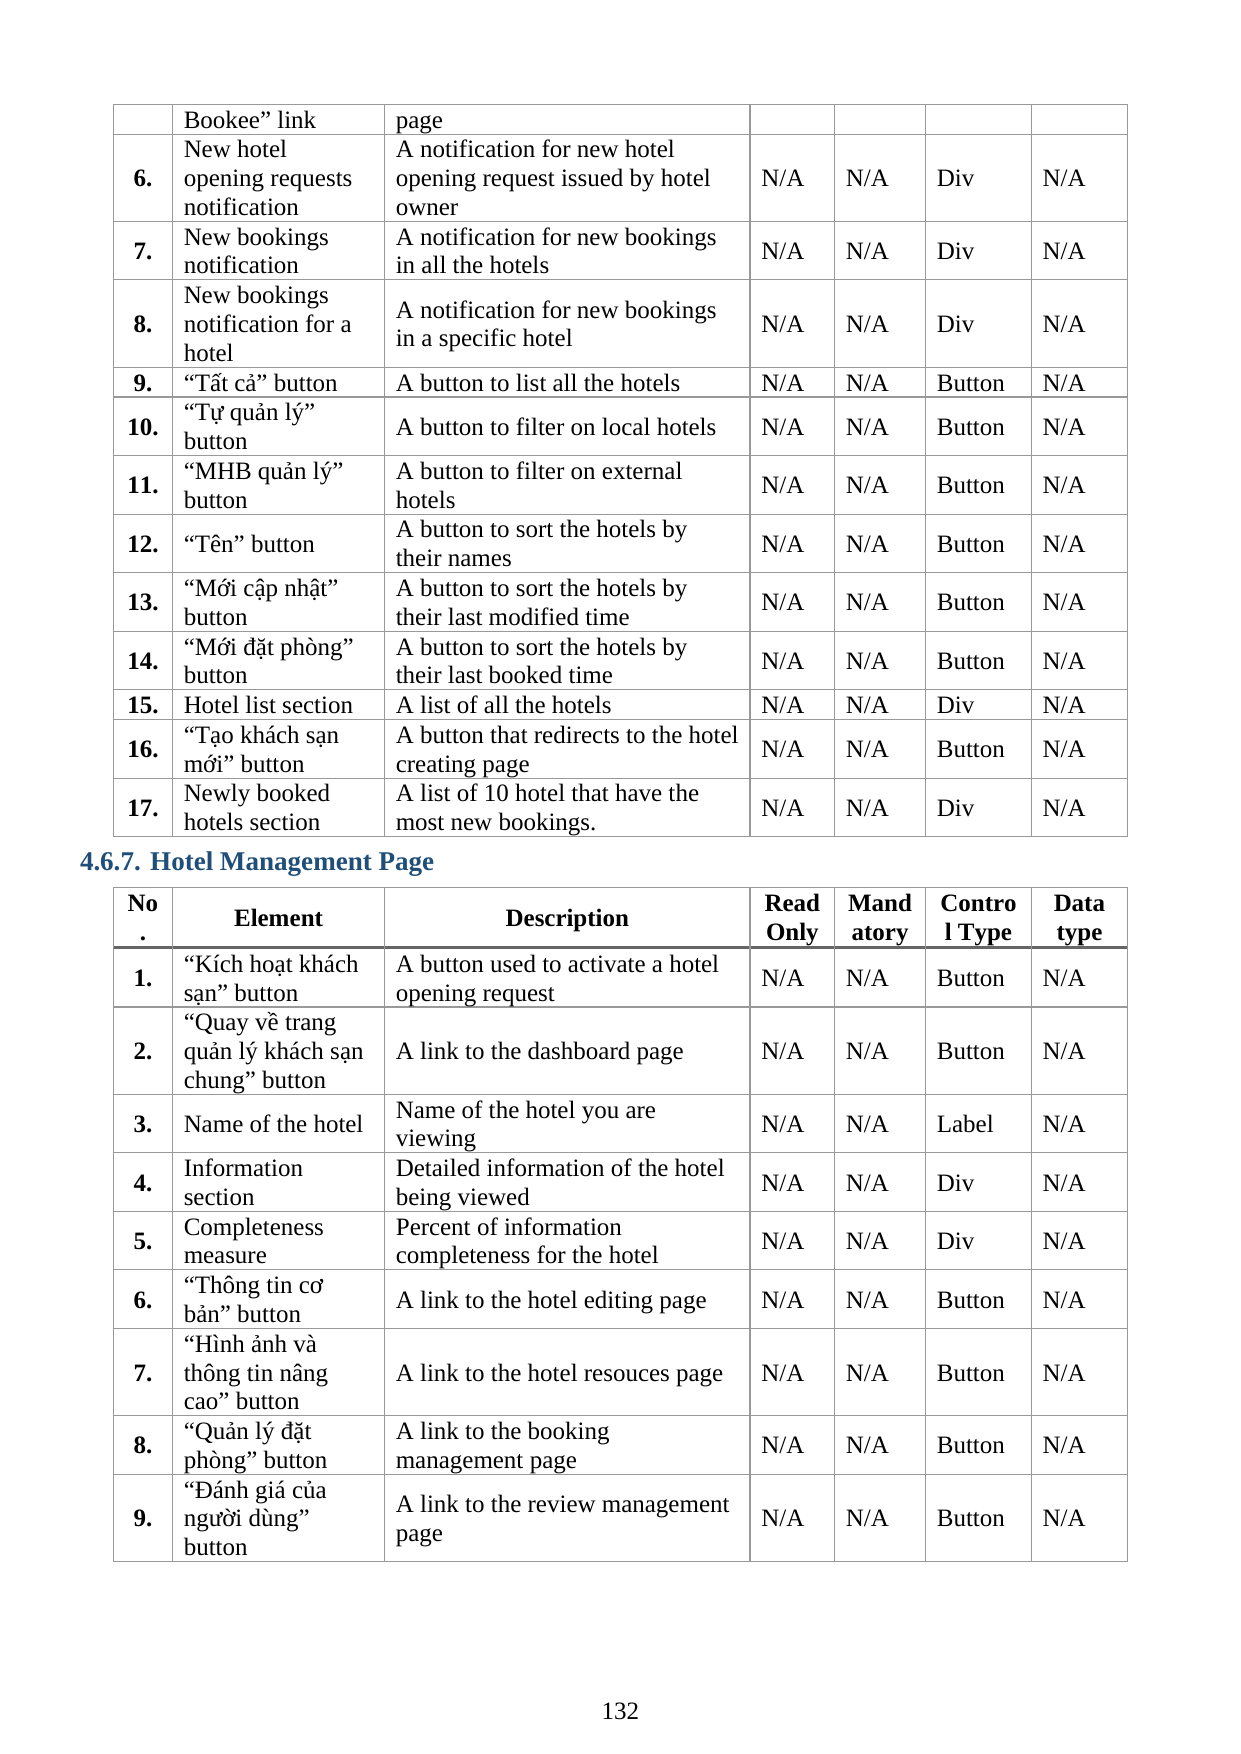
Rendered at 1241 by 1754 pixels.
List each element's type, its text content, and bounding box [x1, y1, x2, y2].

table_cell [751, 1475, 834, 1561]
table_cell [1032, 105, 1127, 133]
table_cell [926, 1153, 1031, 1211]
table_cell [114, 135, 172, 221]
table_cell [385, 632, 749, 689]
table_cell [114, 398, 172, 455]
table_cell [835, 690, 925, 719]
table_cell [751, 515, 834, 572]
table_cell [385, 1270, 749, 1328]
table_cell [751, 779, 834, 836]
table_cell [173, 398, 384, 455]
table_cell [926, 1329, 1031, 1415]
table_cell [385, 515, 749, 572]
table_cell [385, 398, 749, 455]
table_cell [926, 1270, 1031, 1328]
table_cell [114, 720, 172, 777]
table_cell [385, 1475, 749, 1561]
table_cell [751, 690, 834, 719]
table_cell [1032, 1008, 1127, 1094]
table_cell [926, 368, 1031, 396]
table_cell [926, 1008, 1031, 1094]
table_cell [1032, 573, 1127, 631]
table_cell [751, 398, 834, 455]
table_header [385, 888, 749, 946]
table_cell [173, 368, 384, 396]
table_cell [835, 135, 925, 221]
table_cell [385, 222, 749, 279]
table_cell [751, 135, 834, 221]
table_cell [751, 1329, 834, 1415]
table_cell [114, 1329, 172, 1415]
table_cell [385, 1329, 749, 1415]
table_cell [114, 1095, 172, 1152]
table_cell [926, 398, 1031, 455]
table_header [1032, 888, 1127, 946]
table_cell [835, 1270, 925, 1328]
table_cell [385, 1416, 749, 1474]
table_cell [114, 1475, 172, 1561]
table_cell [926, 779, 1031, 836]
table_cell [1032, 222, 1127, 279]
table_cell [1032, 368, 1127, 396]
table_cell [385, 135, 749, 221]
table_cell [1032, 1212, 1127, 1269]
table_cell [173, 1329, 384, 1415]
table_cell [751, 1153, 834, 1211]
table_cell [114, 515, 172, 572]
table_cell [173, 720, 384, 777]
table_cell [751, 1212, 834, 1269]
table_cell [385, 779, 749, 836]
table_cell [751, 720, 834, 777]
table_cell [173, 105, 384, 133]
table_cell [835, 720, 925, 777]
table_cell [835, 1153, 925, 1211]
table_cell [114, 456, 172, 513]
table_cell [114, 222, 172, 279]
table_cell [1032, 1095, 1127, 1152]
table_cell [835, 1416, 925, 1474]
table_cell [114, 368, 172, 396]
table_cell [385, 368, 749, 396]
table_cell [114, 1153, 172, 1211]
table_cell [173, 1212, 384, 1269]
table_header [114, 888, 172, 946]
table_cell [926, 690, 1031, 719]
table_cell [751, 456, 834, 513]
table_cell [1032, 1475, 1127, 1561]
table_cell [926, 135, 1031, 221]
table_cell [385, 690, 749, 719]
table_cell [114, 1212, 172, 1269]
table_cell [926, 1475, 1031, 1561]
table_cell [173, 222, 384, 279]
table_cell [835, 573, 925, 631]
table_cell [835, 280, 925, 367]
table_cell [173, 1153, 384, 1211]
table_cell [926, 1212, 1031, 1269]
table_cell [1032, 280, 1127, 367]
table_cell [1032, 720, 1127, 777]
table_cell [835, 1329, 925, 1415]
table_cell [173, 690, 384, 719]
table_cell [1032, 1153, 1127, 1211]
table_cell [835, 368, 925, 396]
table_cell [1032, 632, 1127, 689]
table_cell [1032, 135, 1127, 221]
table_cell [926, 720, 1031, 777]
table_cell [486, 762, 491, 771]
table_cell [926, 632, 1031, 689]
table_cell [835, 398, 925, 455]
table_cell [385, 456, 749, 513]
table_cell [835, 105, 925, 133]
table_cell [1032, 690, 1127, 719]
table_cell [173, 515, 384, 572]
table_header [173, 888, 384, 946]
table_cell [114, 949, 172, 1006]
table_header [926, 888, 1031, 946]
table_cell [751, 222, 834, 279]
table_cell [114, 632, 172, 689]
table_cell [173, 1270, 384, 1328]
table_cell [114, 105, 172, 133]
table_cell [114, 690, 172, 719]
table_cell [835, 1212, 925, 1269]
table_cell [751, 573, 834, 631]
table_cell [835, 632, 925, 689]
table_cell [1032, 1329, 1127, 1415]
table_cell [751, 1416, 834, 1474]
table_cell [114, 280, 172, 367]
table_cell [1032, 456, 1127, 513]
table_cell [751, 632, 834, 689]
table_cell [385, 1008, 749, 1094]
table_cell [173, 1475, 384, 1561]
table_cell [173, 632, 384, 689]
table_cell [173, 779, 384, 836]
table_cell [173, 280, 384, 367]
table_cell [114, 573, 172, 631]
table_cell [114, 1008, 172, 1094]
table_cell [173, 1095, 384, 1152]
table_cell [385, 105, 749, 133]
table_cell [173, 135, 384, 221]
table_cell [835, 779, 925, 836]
subtitle Hotel Management Page [141, 845, 1128, 877]
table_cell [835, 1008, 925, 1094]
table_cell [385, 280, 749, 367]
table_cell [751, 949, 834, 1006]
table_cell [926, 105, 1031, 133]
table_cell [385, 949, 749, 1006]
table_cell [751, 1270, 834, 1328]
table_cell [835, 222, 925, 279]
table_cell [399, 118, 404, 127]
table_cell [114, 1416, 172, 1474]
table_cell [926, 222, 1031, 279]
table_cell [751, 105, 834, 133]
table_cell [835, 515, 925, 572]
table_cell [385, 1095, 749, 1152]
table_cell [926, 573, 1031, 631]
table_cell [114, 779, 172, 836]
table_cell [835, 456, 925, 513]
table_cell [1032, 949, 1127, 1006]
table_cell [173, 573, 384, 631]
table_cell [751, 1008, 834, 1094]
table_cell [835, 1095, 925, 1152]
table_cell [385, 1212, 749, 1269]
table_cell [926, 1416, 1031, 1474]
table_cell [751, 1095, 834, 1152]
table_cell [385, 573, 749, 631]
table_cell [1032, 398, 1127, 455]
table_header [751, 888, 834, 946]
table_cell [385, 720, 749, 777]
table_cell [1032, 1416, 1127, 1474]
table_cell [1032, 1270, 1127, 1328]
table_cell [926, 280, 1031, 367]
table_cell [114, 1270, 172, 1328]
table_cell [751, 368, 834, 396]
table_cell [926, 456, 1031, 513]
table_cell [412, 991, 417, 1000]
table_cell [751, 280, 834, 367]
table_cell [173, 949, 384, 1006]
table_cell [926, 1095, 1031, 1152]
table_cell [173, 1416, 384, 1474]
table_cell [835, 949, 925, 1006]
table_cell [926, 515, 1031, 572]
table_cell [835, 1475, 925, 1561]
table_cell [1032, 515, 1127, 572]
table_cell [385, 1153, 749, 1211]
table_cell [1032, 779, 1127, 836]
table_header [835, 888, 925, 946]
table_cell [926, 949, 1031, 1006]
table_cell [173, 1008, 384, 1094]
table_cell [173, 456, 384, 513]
